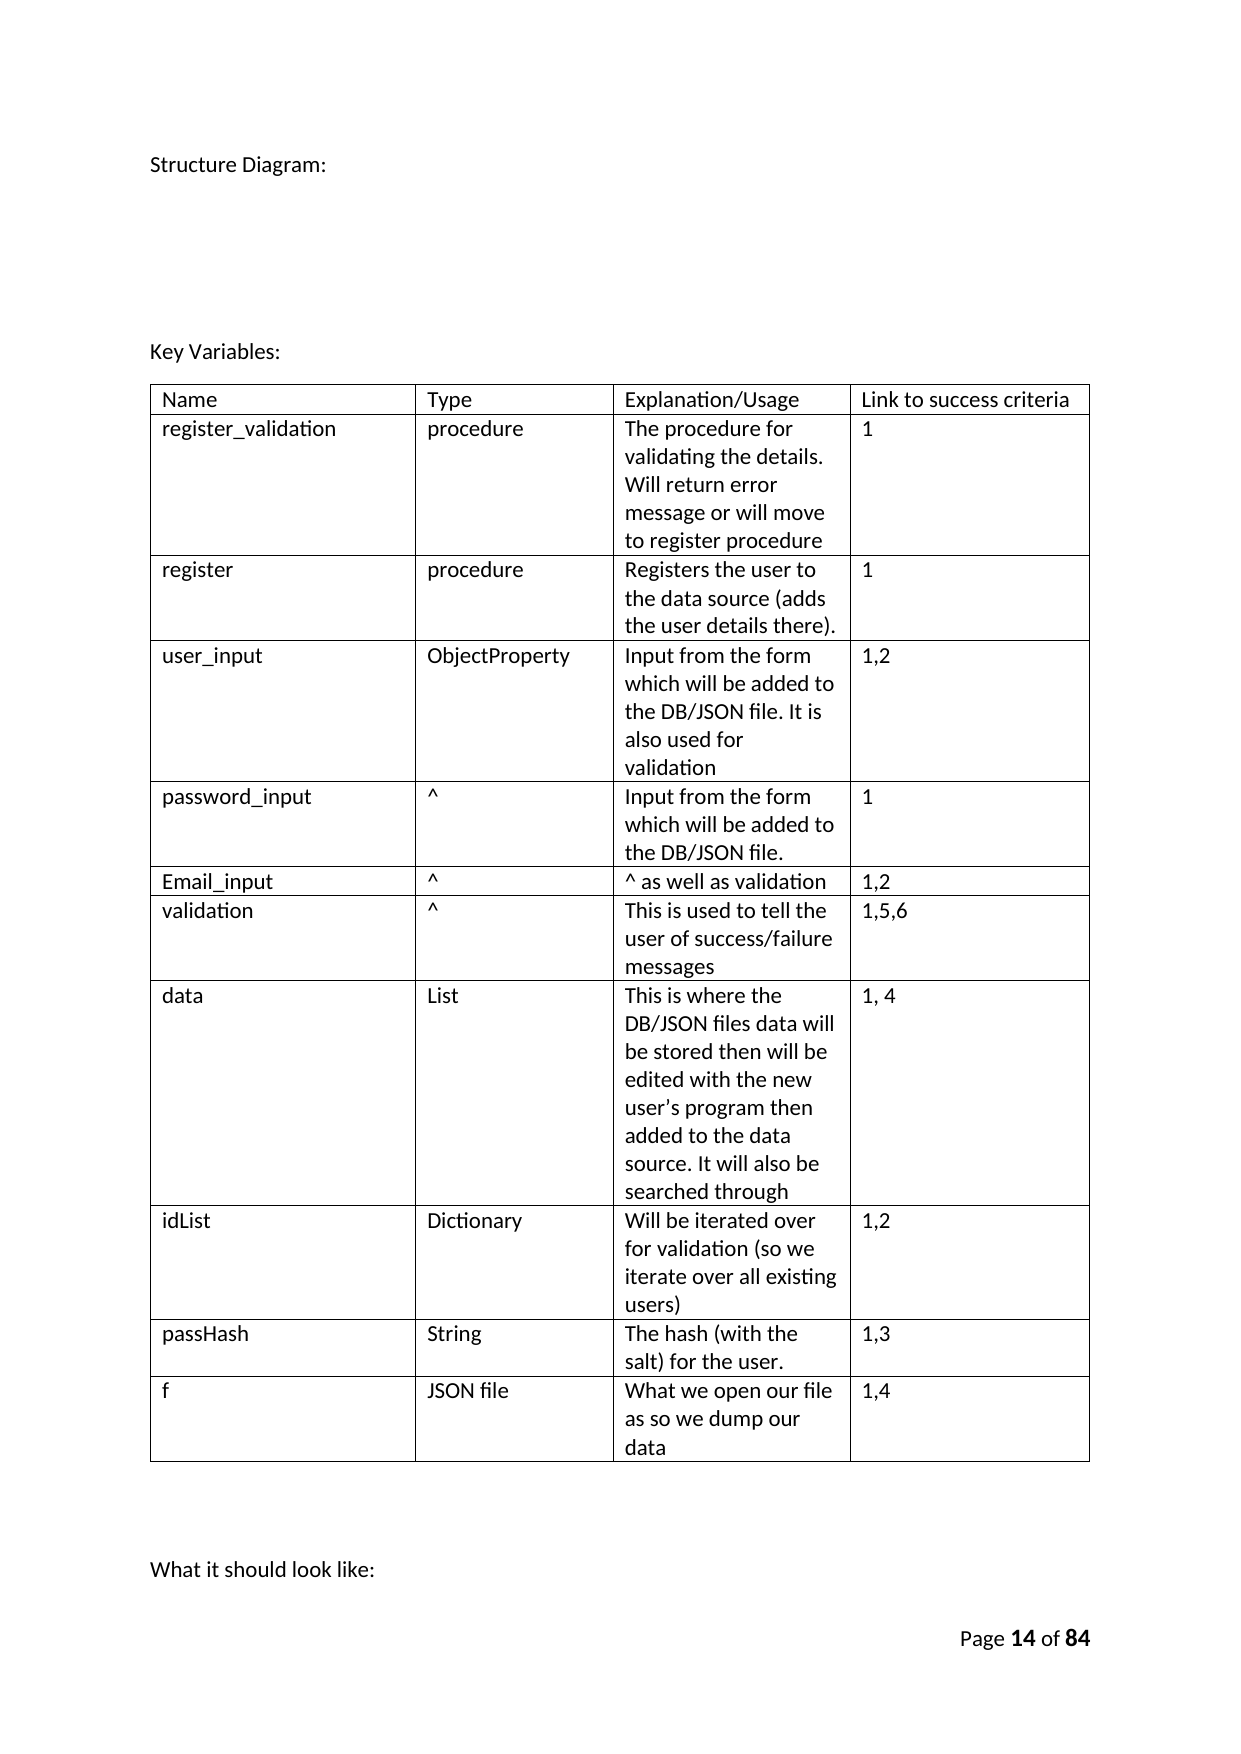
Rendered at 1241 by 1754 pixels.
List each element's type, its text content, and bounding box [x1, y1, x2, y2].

table_cell ^ [416, 896, 613, 980]
text Key Variables: [150, 337, 1090, 366]
table_cell f [151, 1377, 415, 1461]
table_cell JSON file [416, 1377, 613, 1461]
table_cell ObjectProperty [416, 641, 613, 781]
table_header Link to success criteria [851, 385, 1089, 413]
table_cell register_validation [151, 415, 415, 554]
table_cell procedure [416, 415, 613, 554]
table_cell validation [151, 896, 415, 980]
table_cell The procedure for validating the details. Will return error message or will move to register procedure [614, 415, 850, 554]
table_cell 1, 4 [851, 981, 1089, 1205]
table_cell user_input [151, 641, 415, 781]
table_cell What we open our file as so we dump our data [614, 1377, 850, 1461]
table_cell The hash (with the salt) for the user. [614, 1320, 850, 1376]
table_cell Input from the form which will be added to the DB/JSON file. It is also used for validation [614, 641, 850, 781]
table_cell data [151, 981, 415, 1205]
table_cell ^ [416, 867, 613, 895]
table_cell 1,3 [851, 1320, 1089, 1376]
table_cell Input from the form which will be added to the DB/JSON file. [614, 782, 850, 866]
table_header Type [416, 385, 613, 413]
table_cell 1 [851, 556, 1089, 640]
table_cell 1,2 [851, 867, 1089, 895]
table_cell 1 [851, 782, 1089, 866]
table_cell 1,4 [851, 1377, 1089, 1461]
table_cell List [416, 981, 613, 1205]
table_cell idList [151, 1206, 415, 1318]
table_cell ^ [416, 782, 613, 866]
table_cell 1,2 [851, 1206, 1089, 1318]
table_cell ^ as well as validation [614, 867, 850, 895]
table_cell Registers the user to the data source (adds the user details there). [614, 556, 850, 640]
table_cell This is where the DB/JSON files data will be stored then will be edited with the new user’s program then added to the data source. It will also be searched through [614, 981, 850, 1205]
text Structure Diagram: [150, 150, 1090, 178]
table_cell password_input [151, 782, 415, 866]
table_cell This is used to tell the user of success/failure messages [614, 896, 850, 980]
table_header Name [151, 385, 415, 413]
table_cell Email_input [151, 867, 415, 895]
table_cell Dictionary [416, 1206, 613, 1318]
table_header Explanation/Usage [614, 385, 850, 413]
table_cell Will be iterated over for validation (so we iterate over all existing users) [614, 1206, 850, 1318]
table_cell procedure [416, 556, 613, 640]
table_cell 1,5,6 [851, 896, 1089, 980]
table_cell passHash [151, 1320, 415, 1376]
table_cell register [151, 556, 415, 640]
table_cell 1,2 [851, 641, 1089, 781]
table_cell String [416, 1320, 613, 1376]
table_cell 1 [851, 415, 1089, 554]
text What it should look like: [150, 1555, 1090, 1583]
